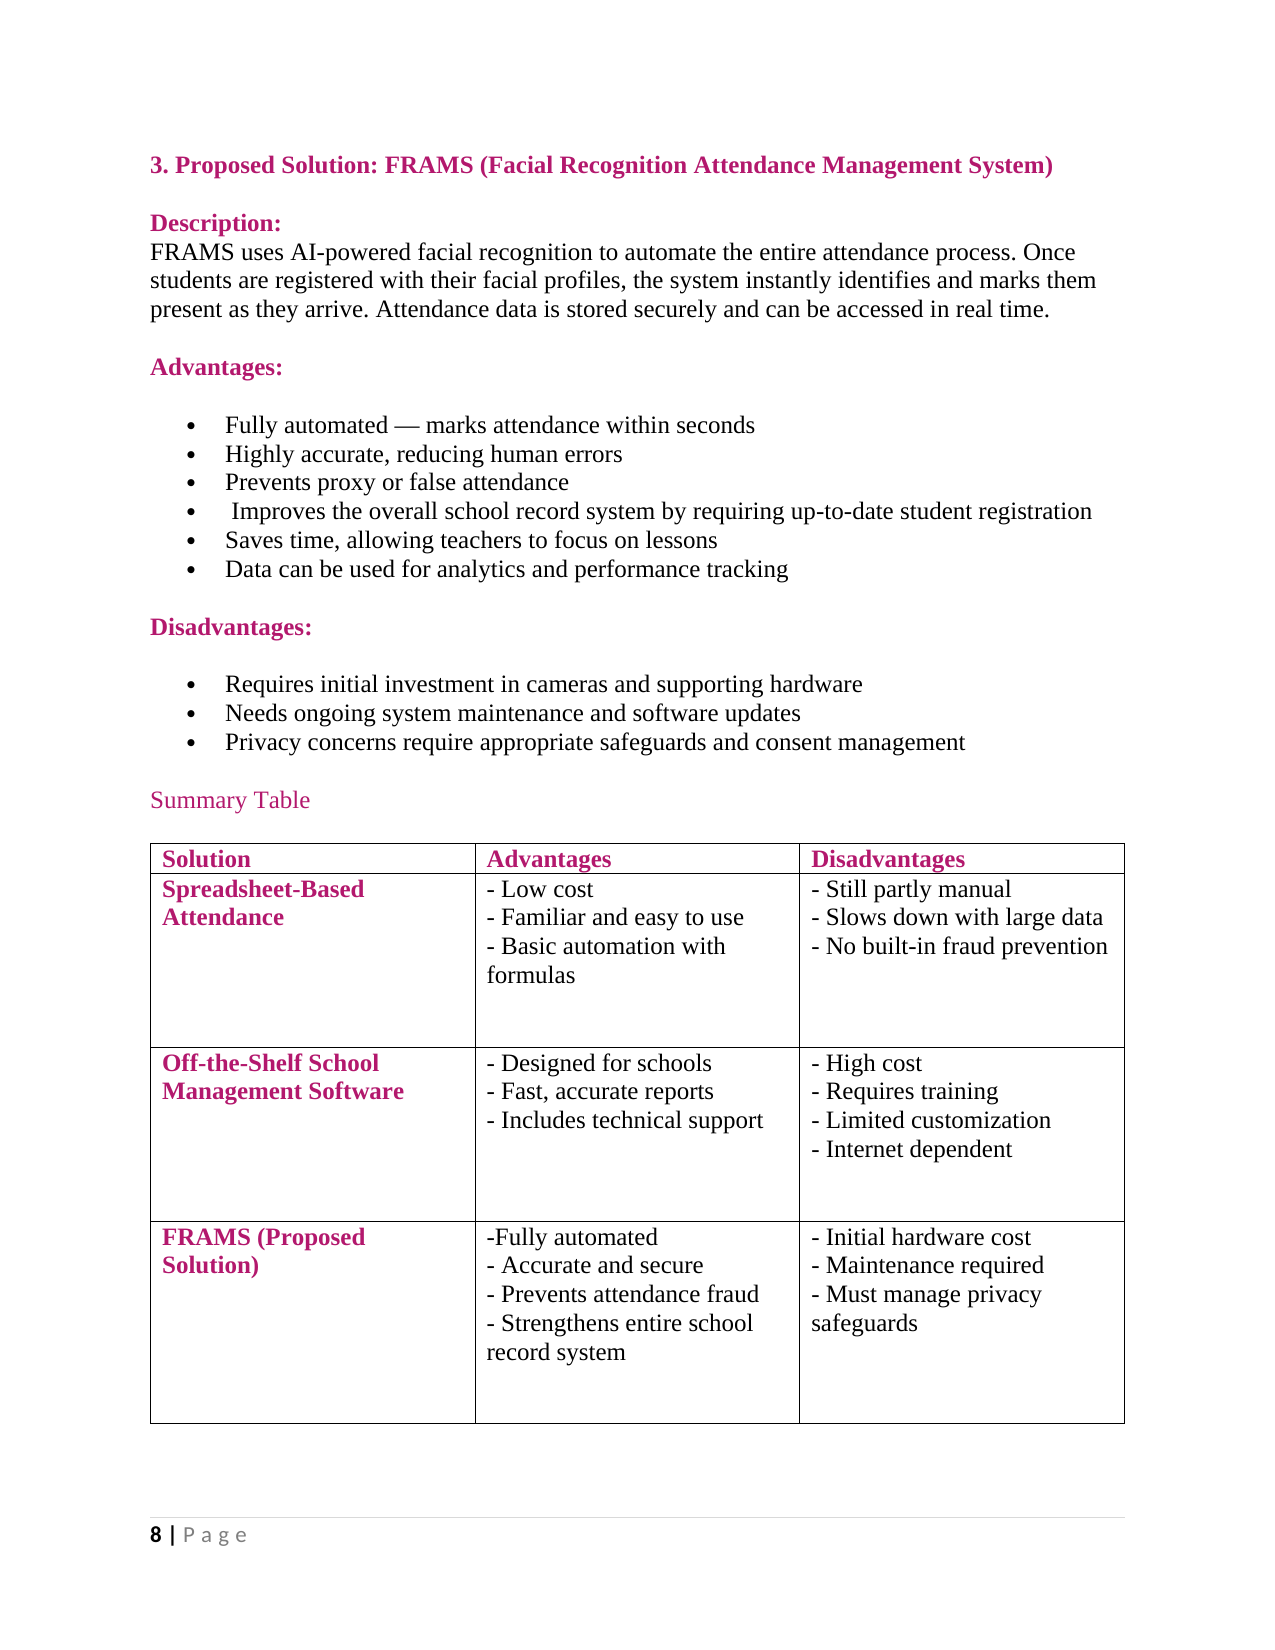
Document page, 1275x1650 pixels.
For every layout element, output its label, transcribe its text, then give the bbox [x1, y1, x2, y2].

list Highly accurate, reducing human errors [187, 439, 1125, 467]
table_cell Spreadsheet-Based Attendance [151, 874, 475, 1047]
list Privacy concerns require appropriate safeguards and consent management [187, 727, 1125, 756]
table_cell -Fully automated - Accurate and secure - Prevents attendance fraud - Strengthens entire school record system [476, 1222, 799, 1423]
list Data can be used for analytics and performance tracking [187, 554, 1125, 582]
table_header Advantages [476, 844, 799, 873]
text 3. Proposed Solution: FRAMS (Facial Recognition Attendance Management System) [150, 150, 1125, 179]
text Advantages: [150, 352, 1125, 381]
table_cell - Initial hardware cost - Maintenance required - Must manage privacy safeguards [800, 1222, 1124, 1423]
table_cell Off-the-Shelf School Management Software [151, 1048, 475, 1221]
list Saves time, allowing teachers to focus on lessons [187, 525, 1125, 554]
table_header Disadvantages [800, 844, 1124, 873]
table_cell - Low cost - Familiar and easy to use - Basic automation with formulas [476, 874, 799, 1047]
table_cell - Still partly manual - Slows down with large data - No built-in fraud prevention [800, 874, 1124, 1047]
table_cell FRAMS (Proposed Solution) [151, 1222, 475, 1423]
list Fully automated — marks attendance within seconds [187, 410, 1125, 439]
list Requires initial investment in cameras and supporting hardware [187, 669, 1125, 698]
table_cell - High cost - Requires training - Limited customization - Internet dependent [800, 1048, 1124, 1221]
list Improves the overall school record system by requiring up-to-date student registration [187, 496, 1125, 525]
text Summary Table [150, 785, 1125, 814]
list Needs ongoing system maintenance and software updates [187, 698, 1125, 727]
text Disadvantages: [150, 612, 1125, 640]
table_header Solution [151, 844, 475, 873]
text Description: FRAMS uses AI-powered facial recognition to automate the entire attendance process. Once students are registered with their facial profiles, the system instantly identifies and marks them present as they arrive. Attendance data is stored securely and can be accessed in real time. [150, 208, 1125, 323]
list Prevents proxy or false attendance [187, 467, 1125, 496]
table_cell - Designed for schools - Fast, accurate reports - Includes technical support [476, 1048, 799, 1221]
